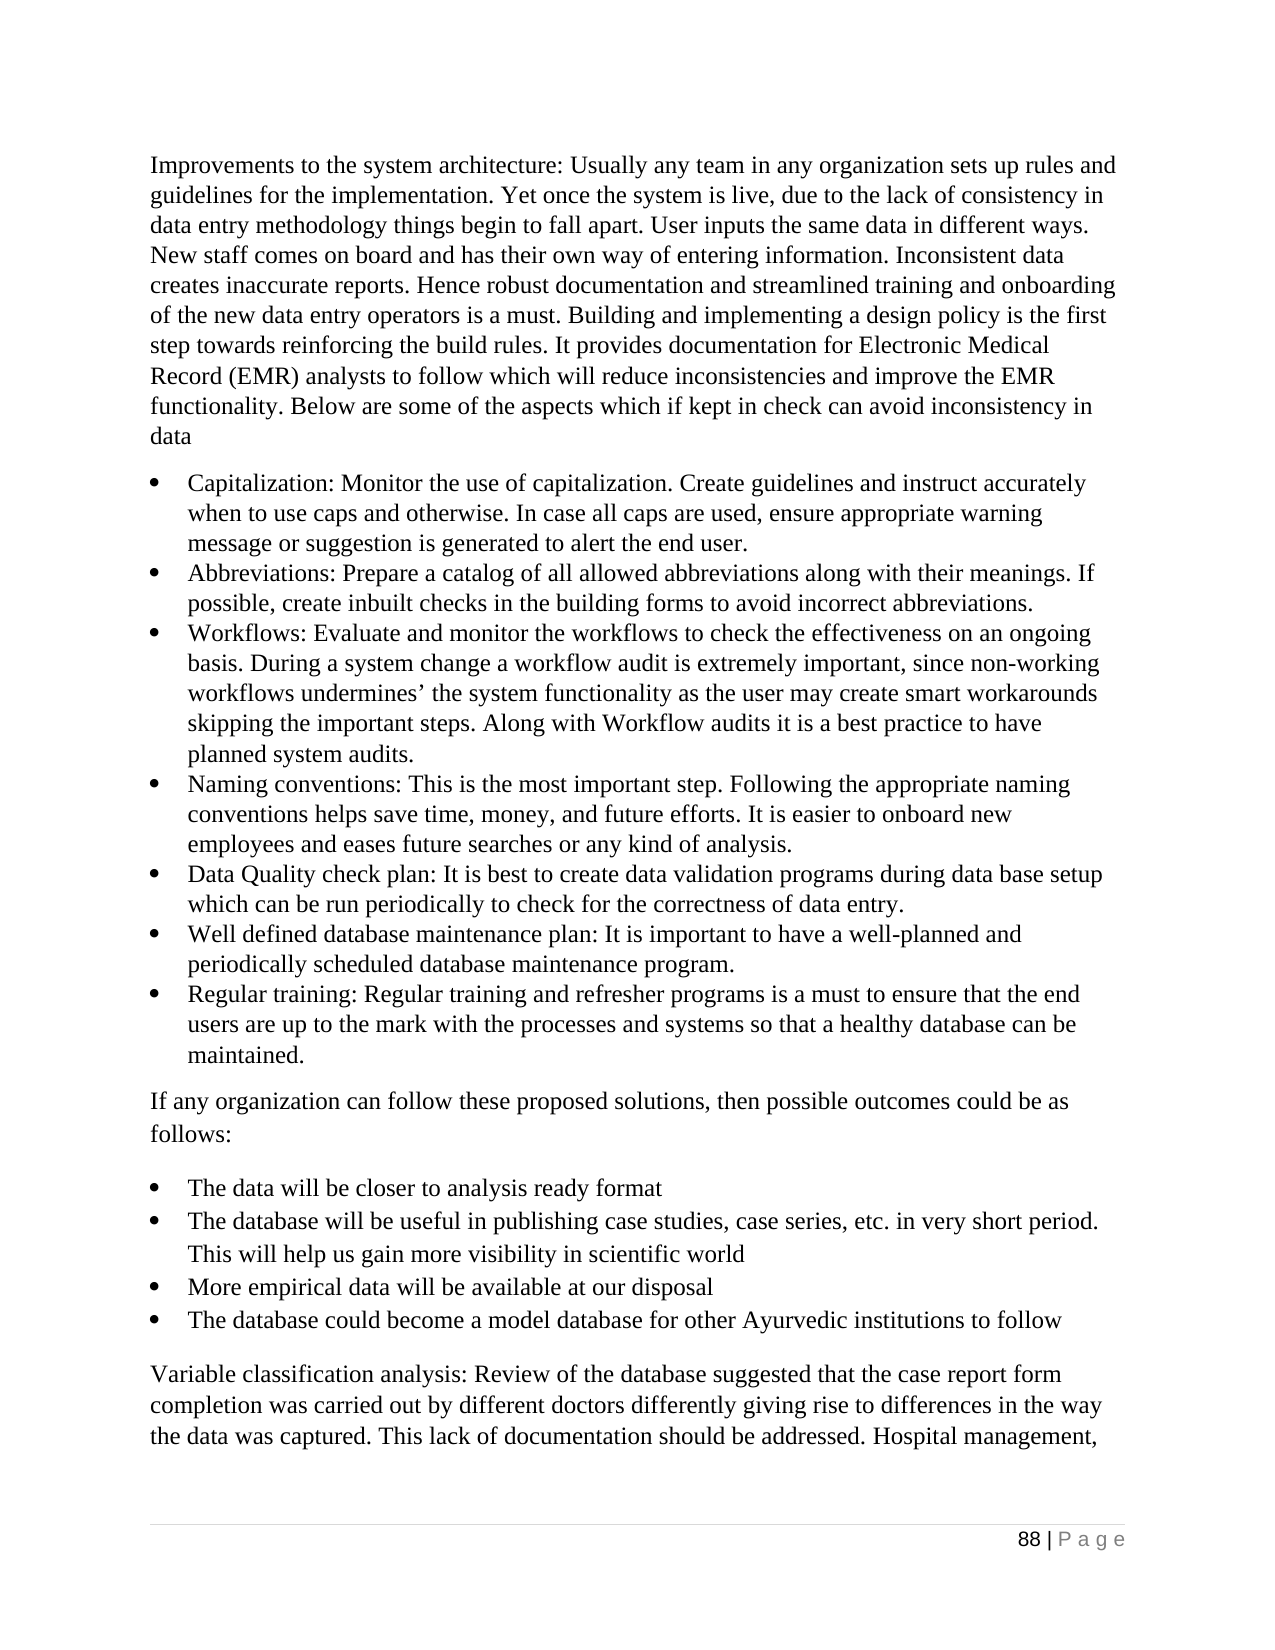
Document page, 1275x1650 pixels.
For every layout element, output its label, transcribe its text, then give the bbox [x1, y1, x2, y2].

list The data will be closer to analysis ready format [150, 1173, 1125, 1202]
list Well defined database maintenance plan: It is important to have a well-planned and periodically scheduled database maintenance program. [150, 919, 1125, 978]
list Abbreviations: Prepare a catalog of all allowed abbreviations along with their meanings. If possible, create inbuilt checks in the building forms to avoid incorrect abbreviations. [150, 558, 1125, 617]
list The database could become a model database for other Ayurvedic institutions to follow [150, 1305, 1125, 1334]
list Data Quality check plan: It is best to create data validation programs during data base setup which can be run periodically to check for the correctness of data entry. [150, 859, 1125, 918]
list Workflows: Evaluate and monitor the workflows to check the effectiveness on an ongoing basis. During a system change a workflow audit is extremely important, since non-working workflows undermines’ the system functionality as the user may create smart workarounds skipping the important steps. Along with Workflow audits it is a best practice to have planned system audits. [150, 618, 1125, 767]
text Improvements to the system architecture: Usually any team in any organization sets up rules and guidelines for the implementation. Yet once the system is live, due to the lack of consistency in data entry methodology things begin to fall apart. User inputs the same data in different ways. New staff comes on board and has their own way of entering information. Inconsistent data creates inaccurate reports. Hence robust documentation and streamlined training and onboarding of the new data entry operators is a must. Building and implementing a design policy is the first step towards reinforcing the build rules. It provides documentation for Electronic Medical Record (EMR) analysts to follow which will reduce inconsistencies and improve the EMR functionality. Below are some of the aspects which if kept in check can avoid inconsistency in data [150, 150, 1125, 450]
list Naming conventions: This is the most important step. Following the appropriate naming conventions helps save time, money, and future efforts. It is easier to onboard new employees and eases future searches or any kind of analysis. [150, 769, 1125, 858]
list Regular training: Regular training and refresher programs is a must to ensure that the end users are up to the mark with the processes and systems so that a healthy database can be maintained. [150, 979, 1125, 1068]
text If any organization can follow these proposed solutions, then possible outcomes could be as follows: [150, 1086, 1125, 1148]
list Capitalization: Monitor the use of capitalization. Create guidelines and instruct accurately when to use caps and otherwise. In case all caps are used, ensure appropriate warning message or suggestion is generated to alert the end user. [150, 468, 1125, 557]
list More empirical data will be available at our disposal [150, 1272, 1125, 1301]
list The database will be useful in publishing case studies, case series, etc. in very short period. This will help us gain more visibility in scientific world [150, 1206, 1125, 1268]
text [150, 1359, 1125, 1450]
